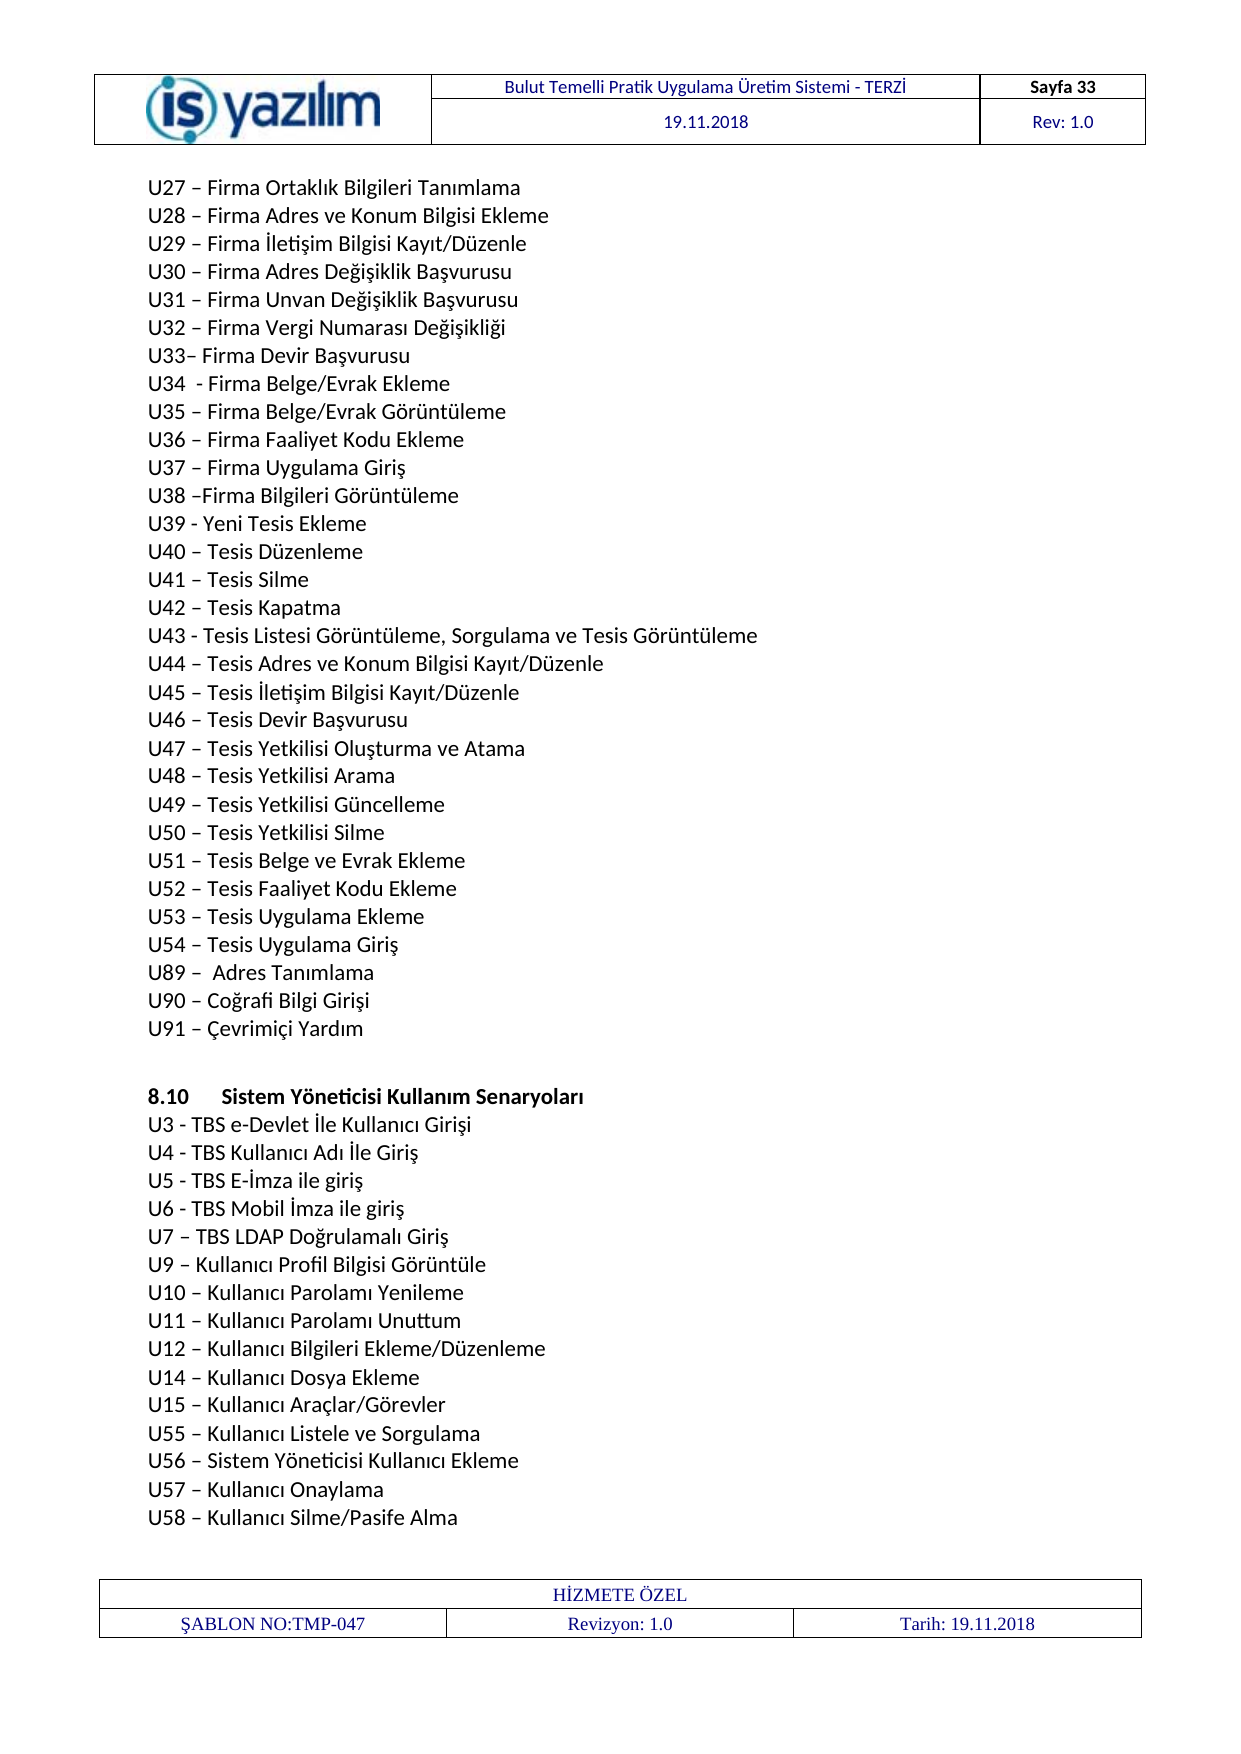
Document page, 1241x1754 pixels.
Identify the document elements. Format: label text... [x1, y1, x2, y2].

text U11 – Kullanıcı Parolamı Unuttum [148, 1307, 1093, 1334]
text U40 – Tesis Düzenleme [148, 537, 1093, 566]
text U90 – Coğrafi Bilgi Girişi [148, 986, 1093, 1014]
text U58 – Kullanıcı Silme/Pasife Alma [148, 1503, 1093, 1531]
text U39 - Yeni Tesis Ekleme [148, 509, 1093, 537]
text U3 - TBS e-Devlet İle Kullanıcı Girişi [148, 1110, 1093, 1138]
text U50 – Tesis Yetkilisi Silme [148, 818, 1093, 846]
text U27 – Firma Ortaklık Bilgileri Tanımlama [148, 173, 1093, 201]
text U28 – Firma Adres ve Konum Bilgisi Ekleme [148, 201, 1093, 229]
text U7 – TBS LDAP Doğrulamalı Giriş [148, 1222, 1093, 1251]
text U43 - Tesis Listesi Görüntüleme, Sorgulama ve Tesis Görüntüleme [148, 622, 1093, 649]
text U45 – Tesis İletişim Bilgisi Kayıt/Düzenle [148, 678, 1093, 706]
text U12 – Kullanıcı Bilgileri Ekleme/Düzenleme [148, 1334, 1093, 1363]
text U53 – Tesis Uygulama Ekleme [148, 902, 1093, 930]
text U41 – Tesis Silme [148, 566, 1093, 593]
subtitle Sistem Yöneticisi Kullanım Senaryoları [148, 1082, 1093, 1110]
text U49 – Tesis Yetkilisi Güncelleme [148, 790, 1093, 818]
text U4 - TBS Kullanıcı Adı İle Giriş [148, 1138, 1093, 1166]
text U9 – Kullanıcı Profil Bilgisi Görüntüle [148, 1251, 1093, 1278]
text U32 – Firma Vergi Numarası Değişikliği [148, 313, 1093, 341]
text U37 – Firma Uygulama Giriş [148, 453, 1093, 481]
text U30 – Firma Adres Değişiklik Başvurusu [148, 257, 1093, 285]
text U91 – Çevrimiçi Yardım [148, 1014, 1093, 1042]
text U29 – Firma İletişim Bilgisi Kayıt/Düzenle [148, 229, 1093, 257]
text U48 – Tesis Yetkilisi Arama [148, 762, 1093, 790]
text U57 – Kullanıcı Onaylama [148, 1475, 1093, 1503]
text U42 – Tesis Kapatma [148, 593, 1093, 622]
text U34 - Firma Belge/Evrak Ekleme [148, 369, 1093, 397]
text U51 – Tesis Belge ve Evrak Ekleme [148, 846, 1093, 874]
text U89 – Adres Tanımlama [148, 958, 1093, 986]
text U38 –Firma Bilgileri Görüntüleme [148, 481, 1093, 509]
text U10 – Kullanıcı Parolamı Yenileme [148, 1278, 1093, 1307]
text U52 – Tesis Faaliyet Kodu Ekleme [148, 874, 1093, 902]
text U55 – Kullanıcı Listele ve Sorgulama [148, 1419, 1093, 1447]
text U47 – Tesis Yetkilisi Oluşturma ve Atama [148, 734, 1093, 762]
text U14 – Kullanıcı Dosya Ekleme [148, 1363, 1093, 1391]
text U46 – Tesis Devir Başvurusu [148, 706, 1093, 734]
text U44 – Tesis Adres ve Konum Bilgisi Kayıt/Düzenle [148, 649, 1093, 678]
text U56 – Sistem Yöneticisi Kullanıcı Ekleme [148, 1447, 1093, 1475]
text U31 – Firma Unvan Değişiklik Başvurusu [148, 285, 1093, 313]
text U15 – Kullanıcı Araçlar/Görevler [148, 1391, 1093, 1419]
text U36 – Firma Faaliyet Kodu Ekleme [148, 425, 1093, 453]
text U5 - TBS E-İmza ile giriş [148, 1166, 1093, 1194]
text U33– Firma Devir Başvurusu [148, 341, 1093, 369]
text U6 - TBS Mobil İmza ile giriş [148, 1194, 1093, 1222]
text U35 – Firma Belge/Evrak Görüntüleme [148, 397, 1093, 425]
text U54 – Tesis Uygulama Giriş [148, 930, 1093, 958]
picture [146, 75, 380, 144]
